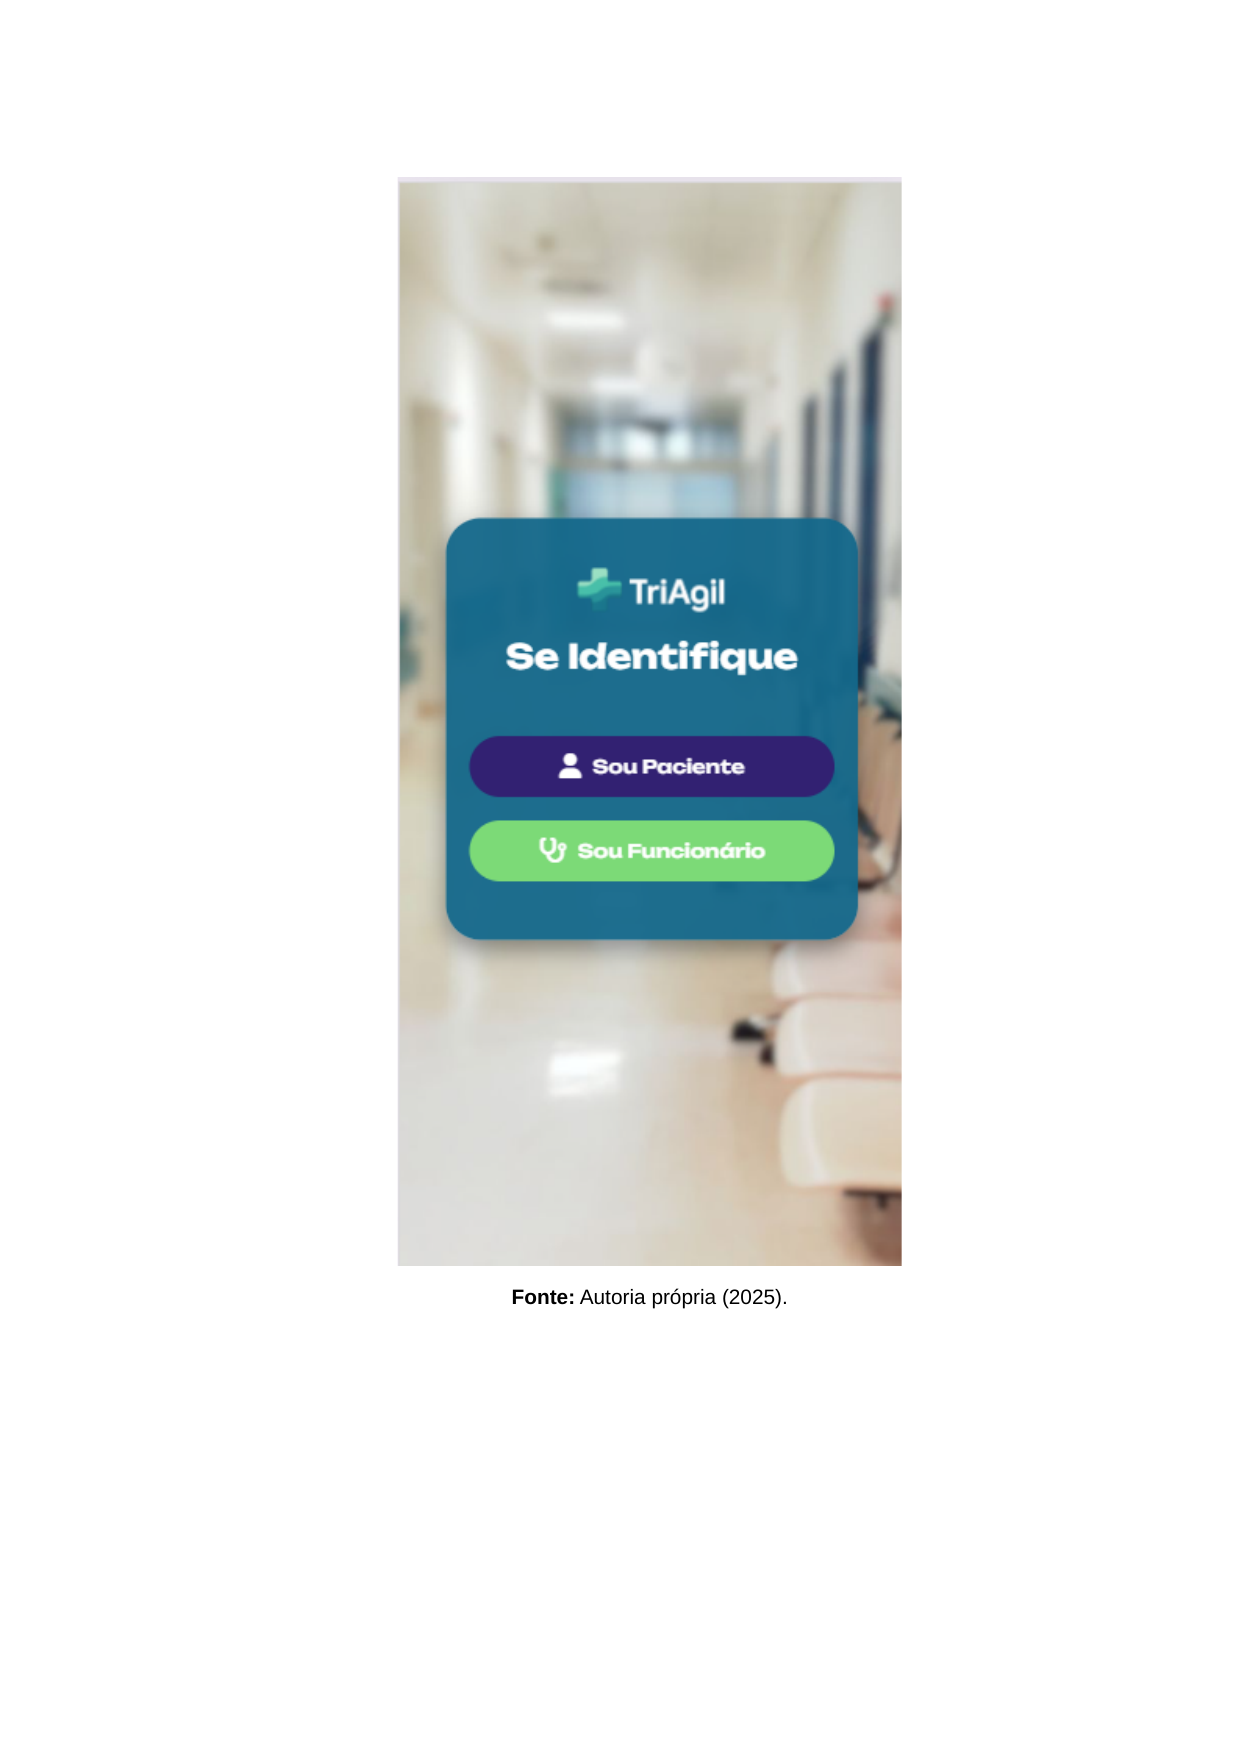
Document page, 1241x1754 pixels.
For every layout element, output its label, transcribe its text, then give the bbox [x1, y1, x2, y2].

text Fonte: Autoria própria (2025). [177, 1284, 1122, 1308]
picture [397, 177, 902, 1266]
